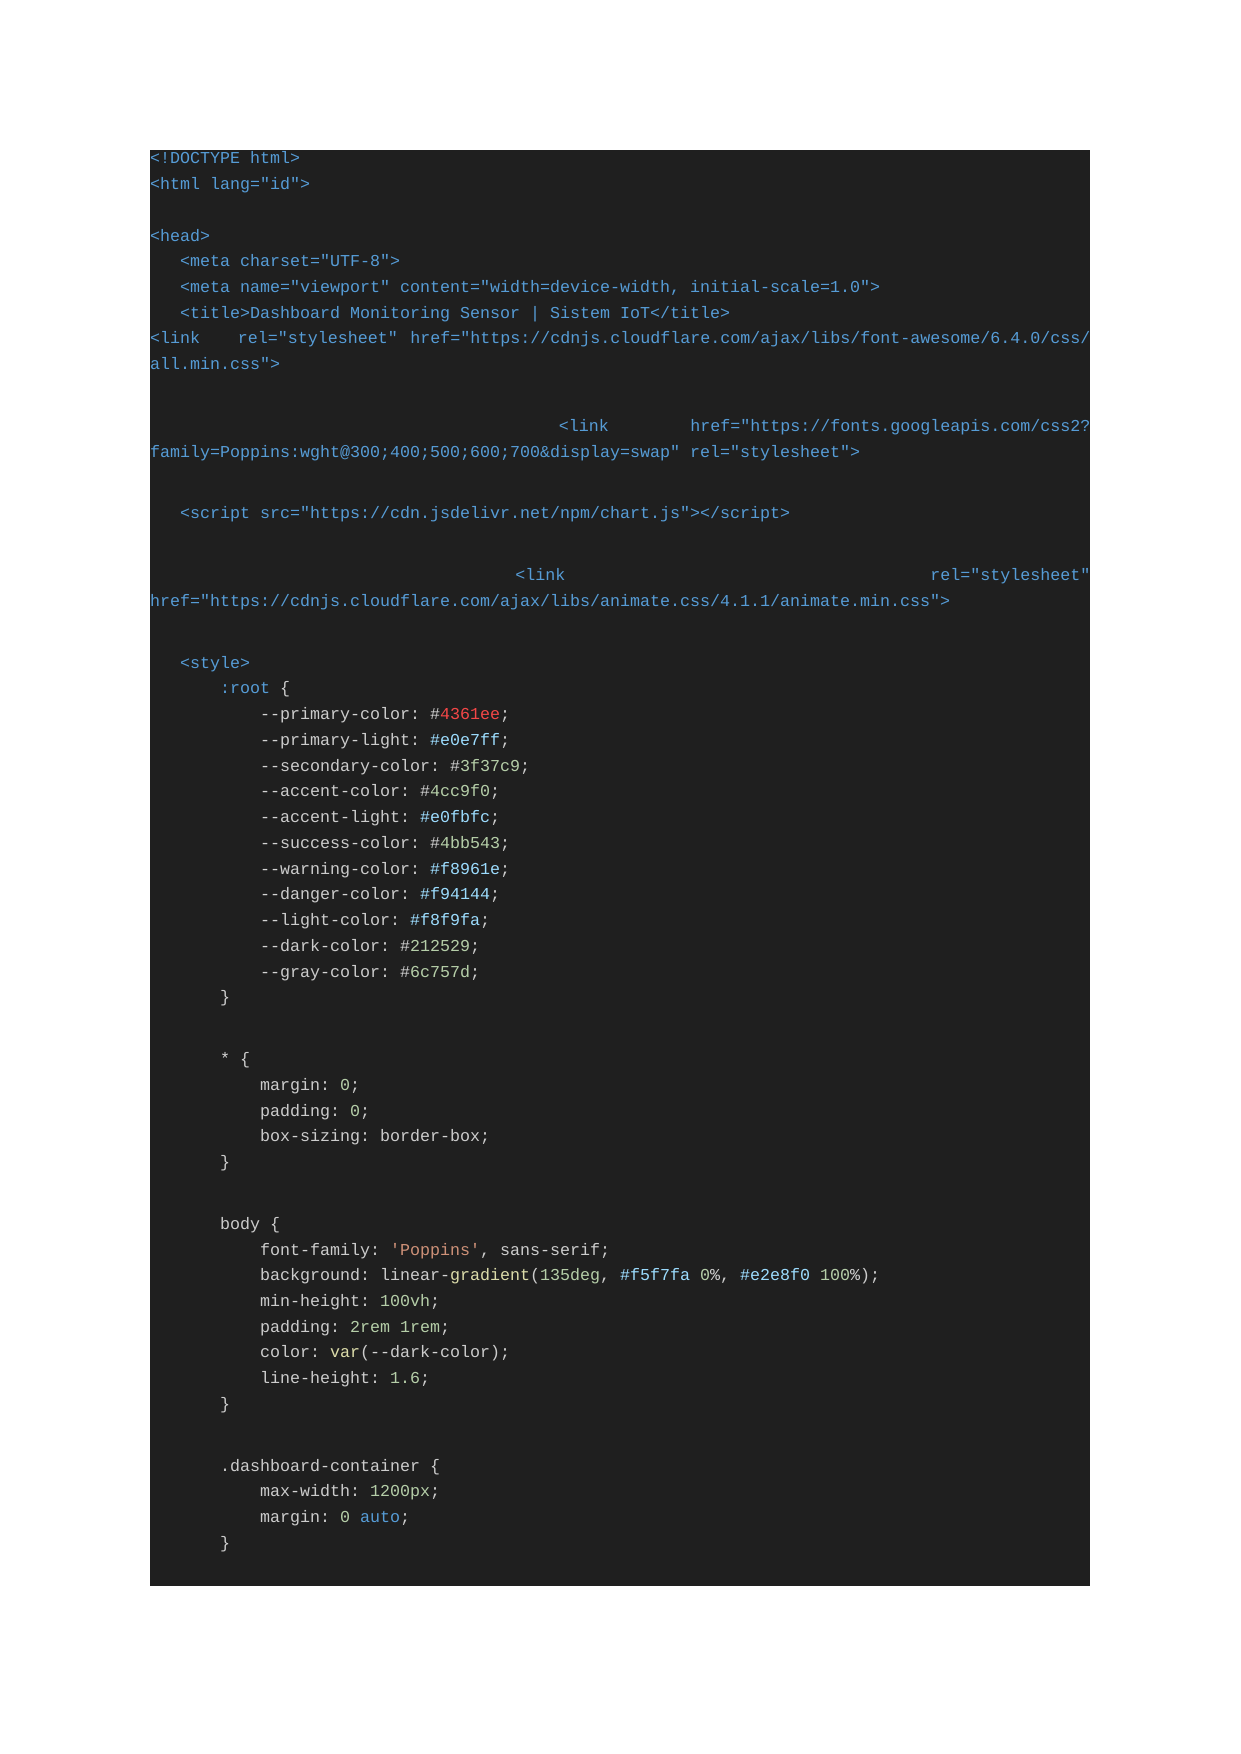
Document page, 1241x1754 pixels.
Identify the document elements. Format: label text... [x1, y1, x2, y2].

text --dark-color: #212529; [150, 937, 1090, 956]
text :root { [150, 680, 1090, 699]
text --primary-light: #e0e7ff; [150, 732, 1090, 750]
text padding: 2rem 1rem; [150, 1318, 1090, 1337]
text --accent-color: #4cc9f0; [150, 783, 1090, 802]
text --gray-color: #6c757d; [150, 963, 1090, 982]
text --secondary-color: #3f37c9; [150, 757, 1090, 776]
text <meta name="viewport" content="width=device-width, initial-scale=1.0"> [150, 279, 1090, 297]
text <!DOCTYPE html> [150, 150, 1090, 169]
text } [150, 1153, 1090, 1172]
text background: linear-gradient(135deg, #f5f7fa 0%, #e2e8f0 100%); [150, 1267, 1090, 1286]
text --accent-light: #e0fbfc; [150, 809, 1090, 828]
text } [150, 1534, 1090, 1553]
text line-height: 1.6; [150, 1370, 1090, 1388]
text --light-color: #f8f9fa; [150, 912, 1090, 931]
text <meta charset="UTF-8"> [150, 253, 1090, 272]
text <script src="https://cdn.jsdelivr.net/npm/chart.js"></script> [150, 505, 1090, 524]
text margin: 0; [150, 1076, 1090, 1095]
text <title>Dashboard Monitoring Sensor | Sistem IoT</title> [150, 304, 1090, 323]
text <link rel="stylesheet" href="https://cdnjs.cloudflare.com/ajax/libs/animate.css/4.1.1/animate.min.css"> [150, 567, 1090, 611]
text <html lang="id"> [150, 176, 1090, 194]
text <style> [150, 654, 1090, 673]
text min-height: 100vh; [150, 1292, 1090, 1311]
text } [150, 989, 1090, 1008]
text font-family: 'Poppins', sans-serif; [150, 1241, 1090, 1260]
text * { [150, 1051, 1090, 1069]
text } [150, 1395, 1090, 1414]
text margin: 0 auto; [150, 1509, 1090, 1527]
text color: var(--dark-color); [150, 1344, 1090, 1363]
text <link rel="stylesheet" href="https://cdnjs.cloudflare.com/ajax/libs/font-awesome/6.4.0/css/all.min.css"> [150, 330, 1090, 375]
text --success-color: #4bb543; [150, 834, 1090, 853]
text box-sizing: border-box; [150, 1128, 1090, 1147]
text padding: 0; [150, 1102, 1090, 1121]
text body { [150, 1215, 1090, 1234]
text --primary-color: #4361ee; [150, 706, 1090, 725]
text max-width: 1200px; [150, 1483, 1090, 1502]
text --danger-color: #f94144; [150, 886, 1090, 905]
text --warning-color: #f8961e; [150, 860, 1090, 879]
text <link href="https://fonts.googleapis.com/css2?family=Poppins:wght@300;400;500;600;700&display=swap" rel="stylesheet"> [150, 418, 1090, 462]
text .dashboard-container { [150, 1457, 1090, 1476]
text <head> [150, 227, 1090, 246]
